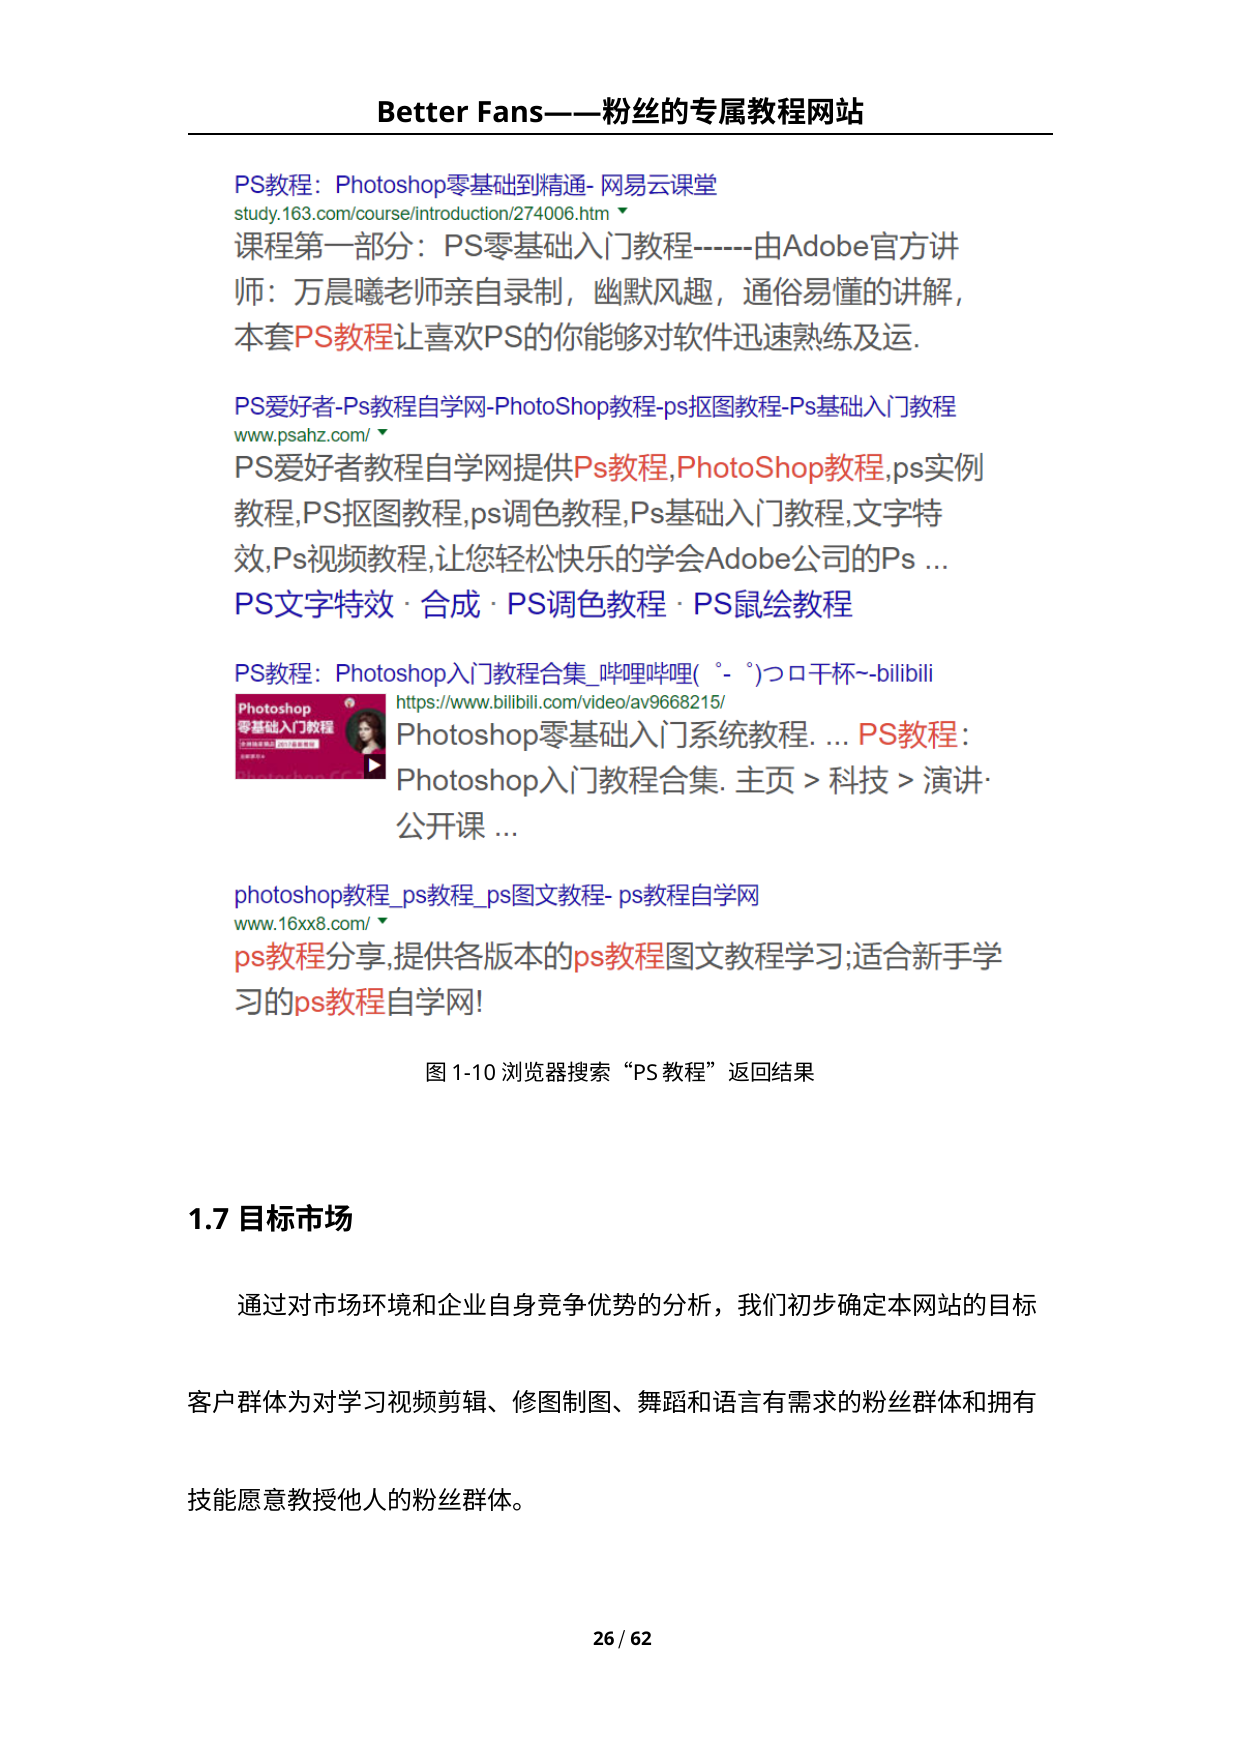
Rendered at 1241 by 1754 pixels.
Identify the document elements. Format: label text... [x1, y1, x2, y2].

picture [187, 162, 1052, 1016]
text 图1-10 浏览器搜索“PS教程”返回结果 [187, 1054, 1053, 1087]
text 通过对市场环境和企业自身竞争优势的分析，我们初步确定本网站的目标客户群体为对学习视频剪辑、修图制图、舞蹈和语言有需求的粉丝群体和拥有技能愿意教授他人的粉丝群体。 [187, 1271, 1053, 1531]
text 1.7 目标市场 [187, 1185, 1053, 1250]
